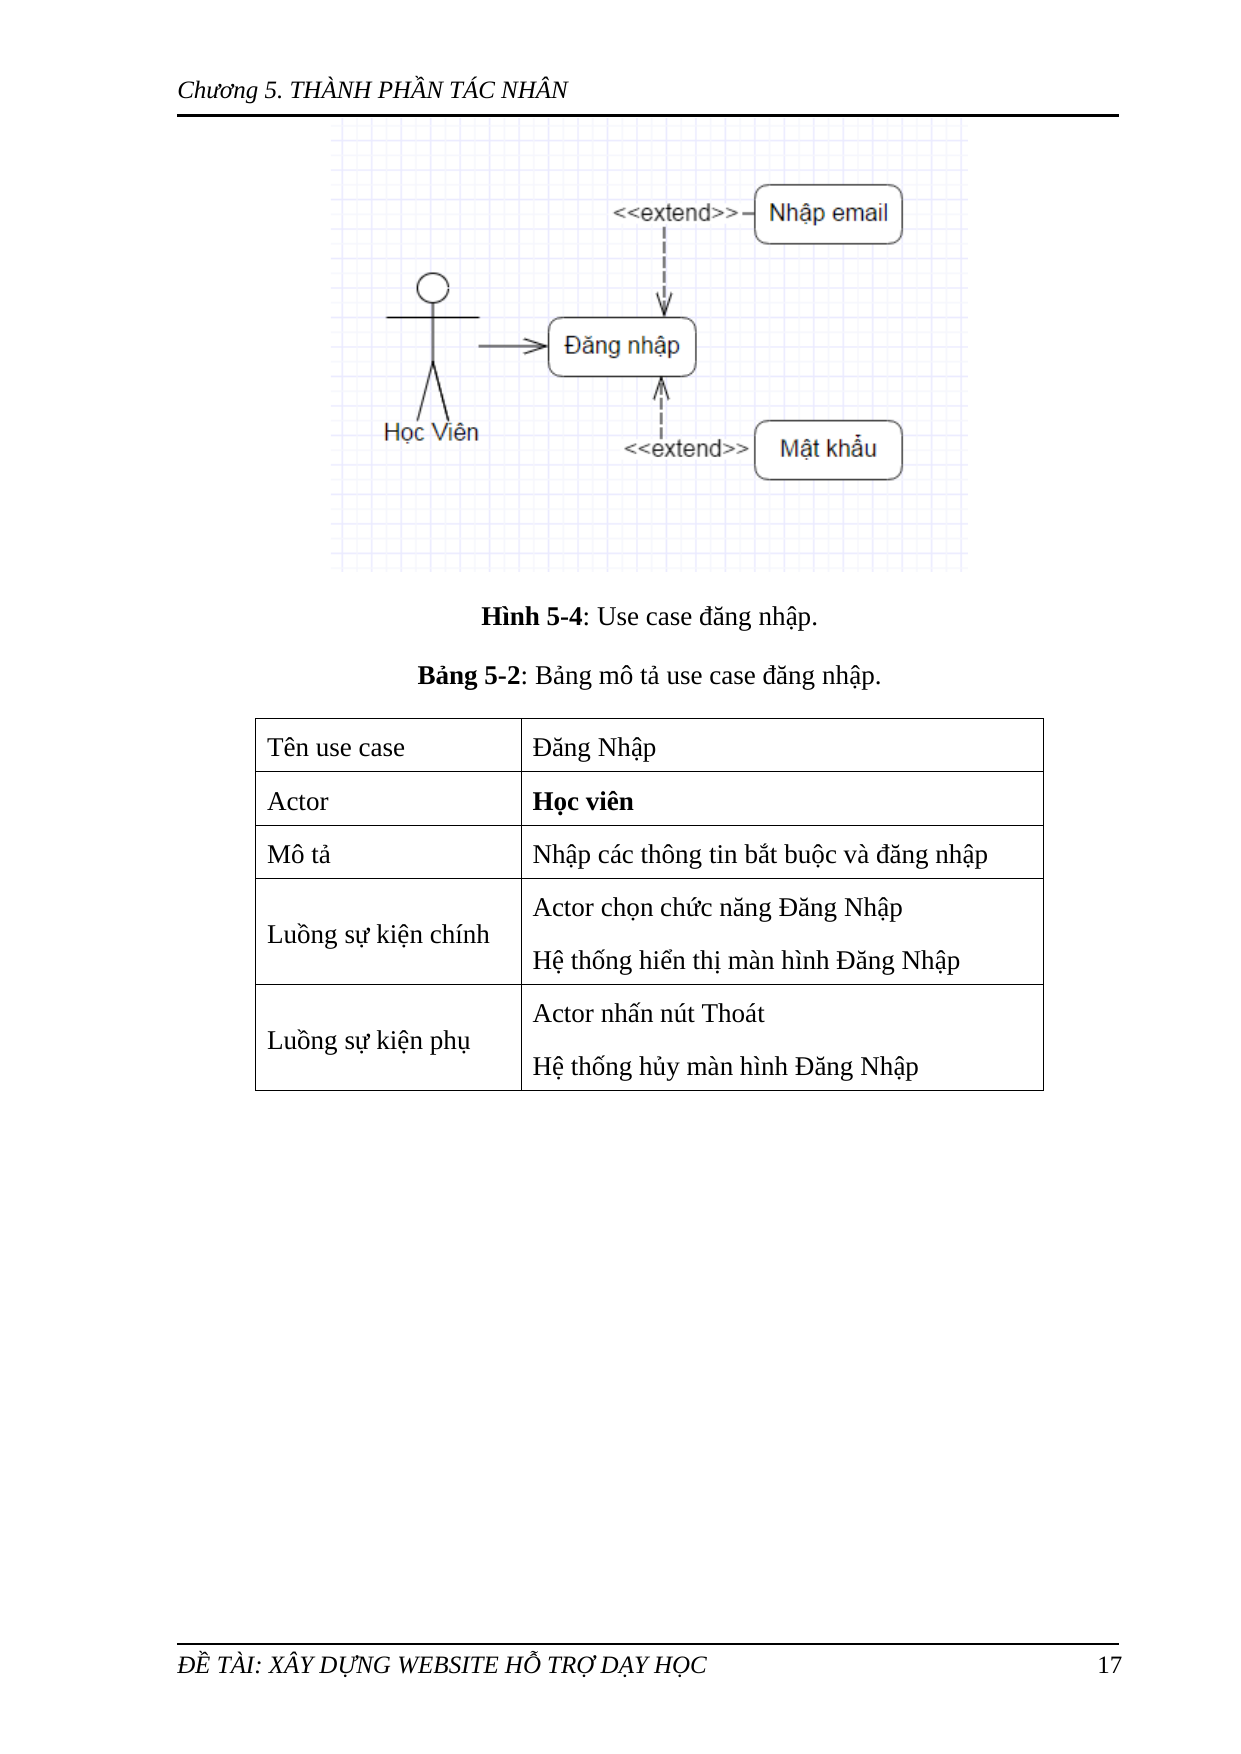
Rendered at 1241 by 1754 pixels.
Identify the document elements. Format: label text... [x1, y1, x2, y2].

table_cell Actor [256, 772, 521, 824]
table_cell Actor chọn chức năng Đăng Nhập Hệ thống hiển thị màn hình Đăng Nhập [522, 879, 1043, 984]
table_cell Luồng sự kiện phụ [256, 985, 521, 1090]
table_cell Luồng sự kiện chính [256, 879, 521, 984]
table_header Đăng Nhập [522, 719, 1043, 771]
table_cell Mô tả [256, 826, 521, 878]
text Bảng 5-2: Bảng mô tả use case đăng nhập. [177, 659, 1122, 690]
table_cell Actor nhấn nút Thoát Hệ thống hủy màn hình Đăng Nhập [522, 985, 1043, 1090]
table_cell Nhập các thông tin bắt buộc và đăng nhập [522, 826, 1043, 878]
table_cell Học viên [522, 772, 1043, 824]
picture [330, 118, 968, 572]
text Hình 5-4: Use case đăng nhập. [177, 600, 1122, 631]
table_header Tên use case [256, 719, 521, 771]
